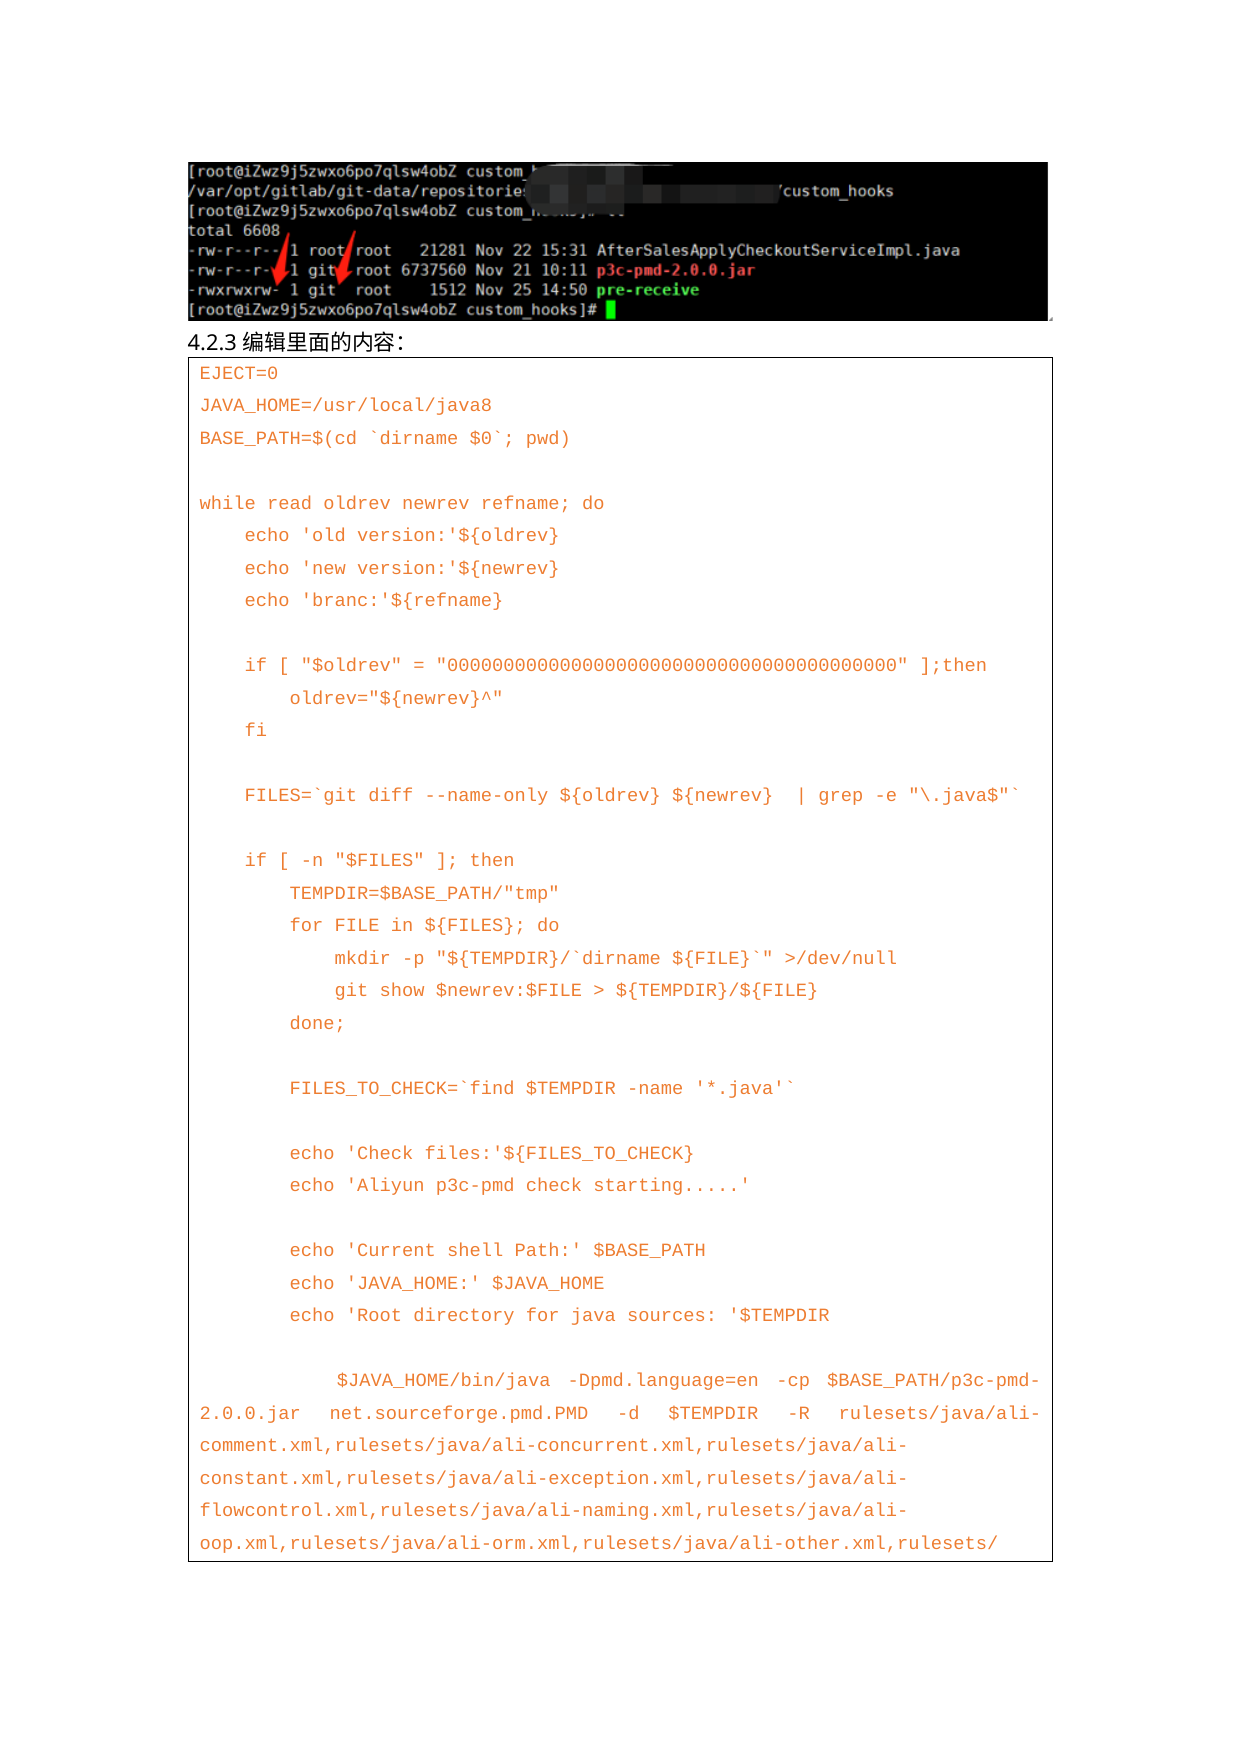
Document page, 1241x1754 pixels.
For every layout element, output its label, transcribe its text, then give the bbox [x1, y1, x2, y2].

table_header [189, 358, 1052, 1561]
text 4.2.3 编辑里面的内容： [187, 324, 1053, 357]
picture [187, 162, 1053, 321]
